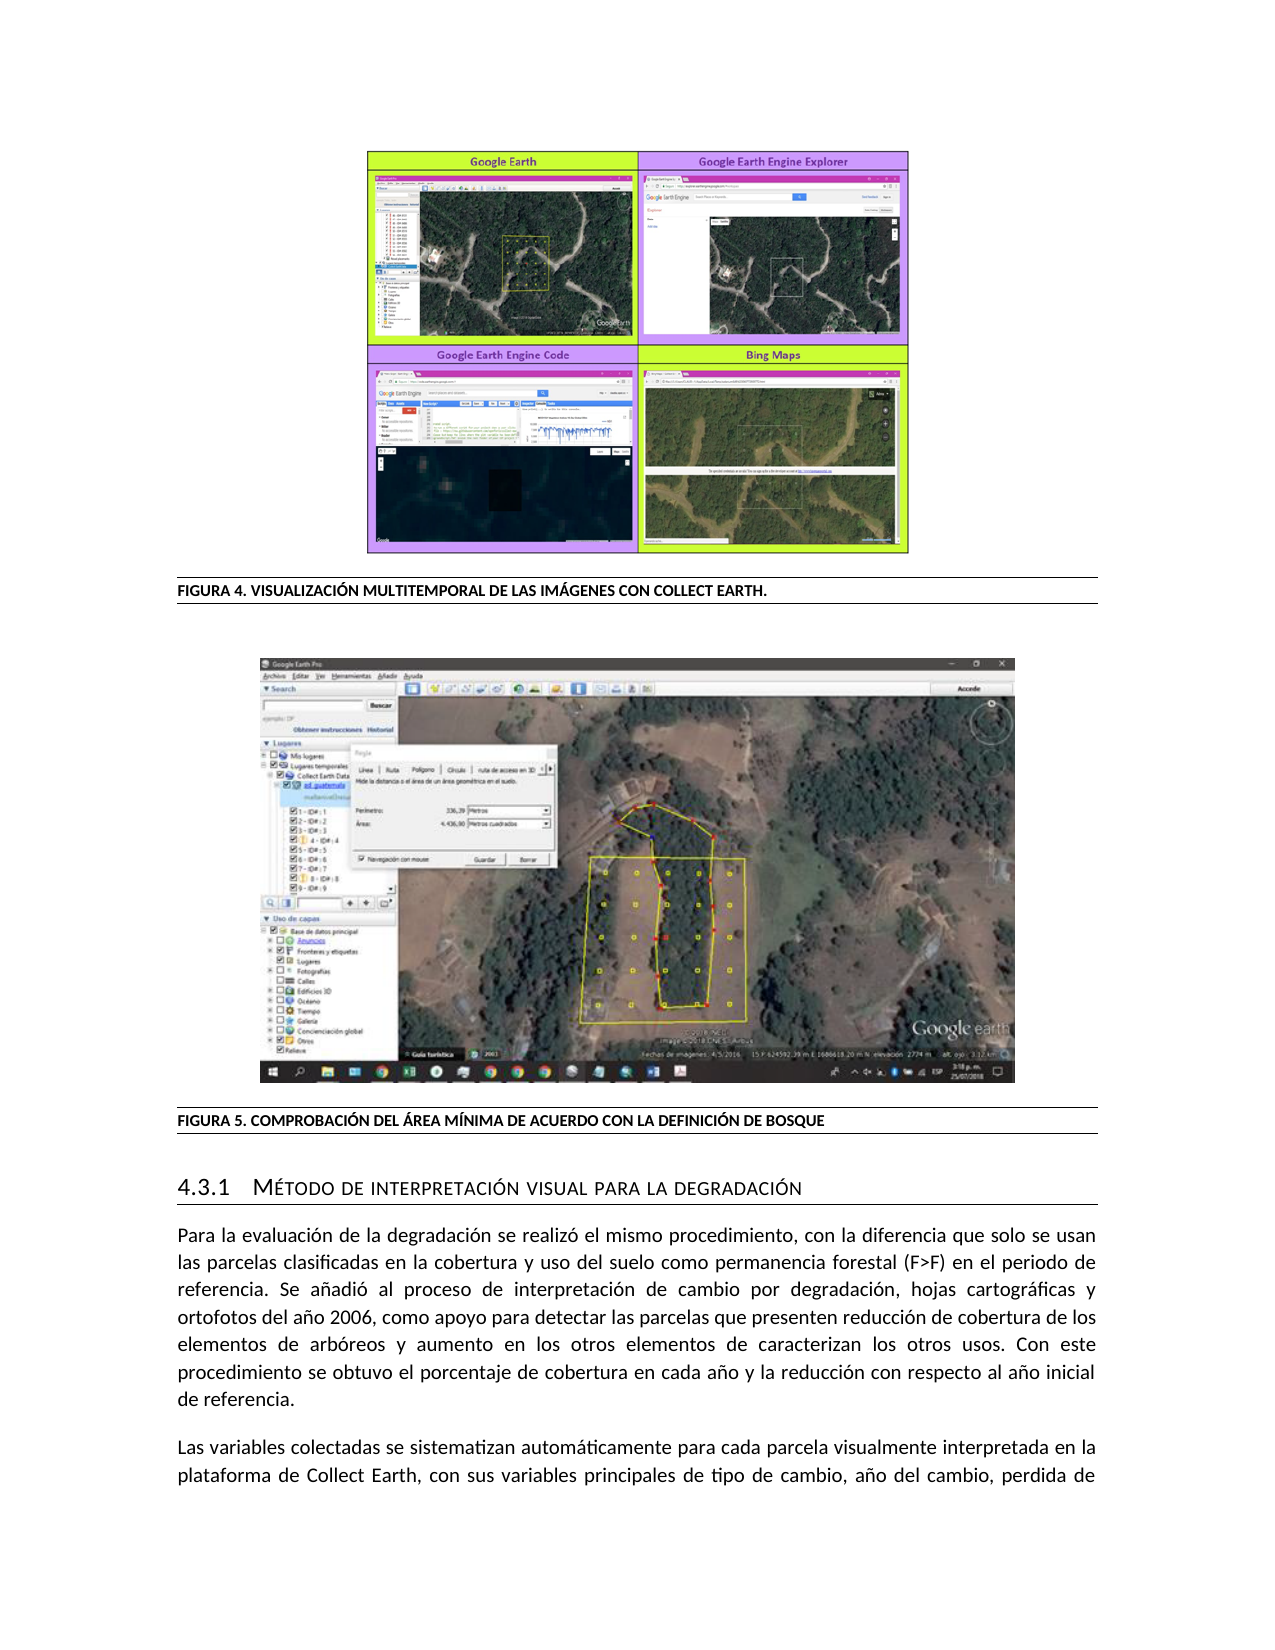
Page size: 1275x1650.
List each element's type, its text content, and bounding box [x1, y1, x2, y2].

text Para la evaluación de la degradación se realizó el mismo procedimiento, con la diferencia que solo se usan las parcelas clasificadas en la cobertura y uso del suelo como permanencia forestal (F>F) en el periodo de referencia. Se añadió al proceso de interpretación de cambio por degradación, hojas cartográficas y ortofotos del año 2006, como apoyo para detectar las parcelas que presenten reducción de cobertura de los elementos de arbóreos y aumento en los otros elementos de caracterizan los otros usos. Con este procedimiento se obtuvo el porcentaje de cobertura en cada año y la reducción con respecto al año inicial de referencia. [177, 1222, 1098, 1412]
subtitle Método de interpretación visual para la degradación [177, 1171, 1098, 1204]
text Figura 5. Comprobación del área mínima DE ACUERDO CON la definición de bosque [177, 1108, 1098, 1133]
text Figura 4. Visualización multitemporal de las imágenes con Collect Earth. [177, 578, 1098, 603]
picture [260, 658, 1015, 1083]
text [177, 1434, 1098, 1487]
picture [365, 147, 910, 555]
